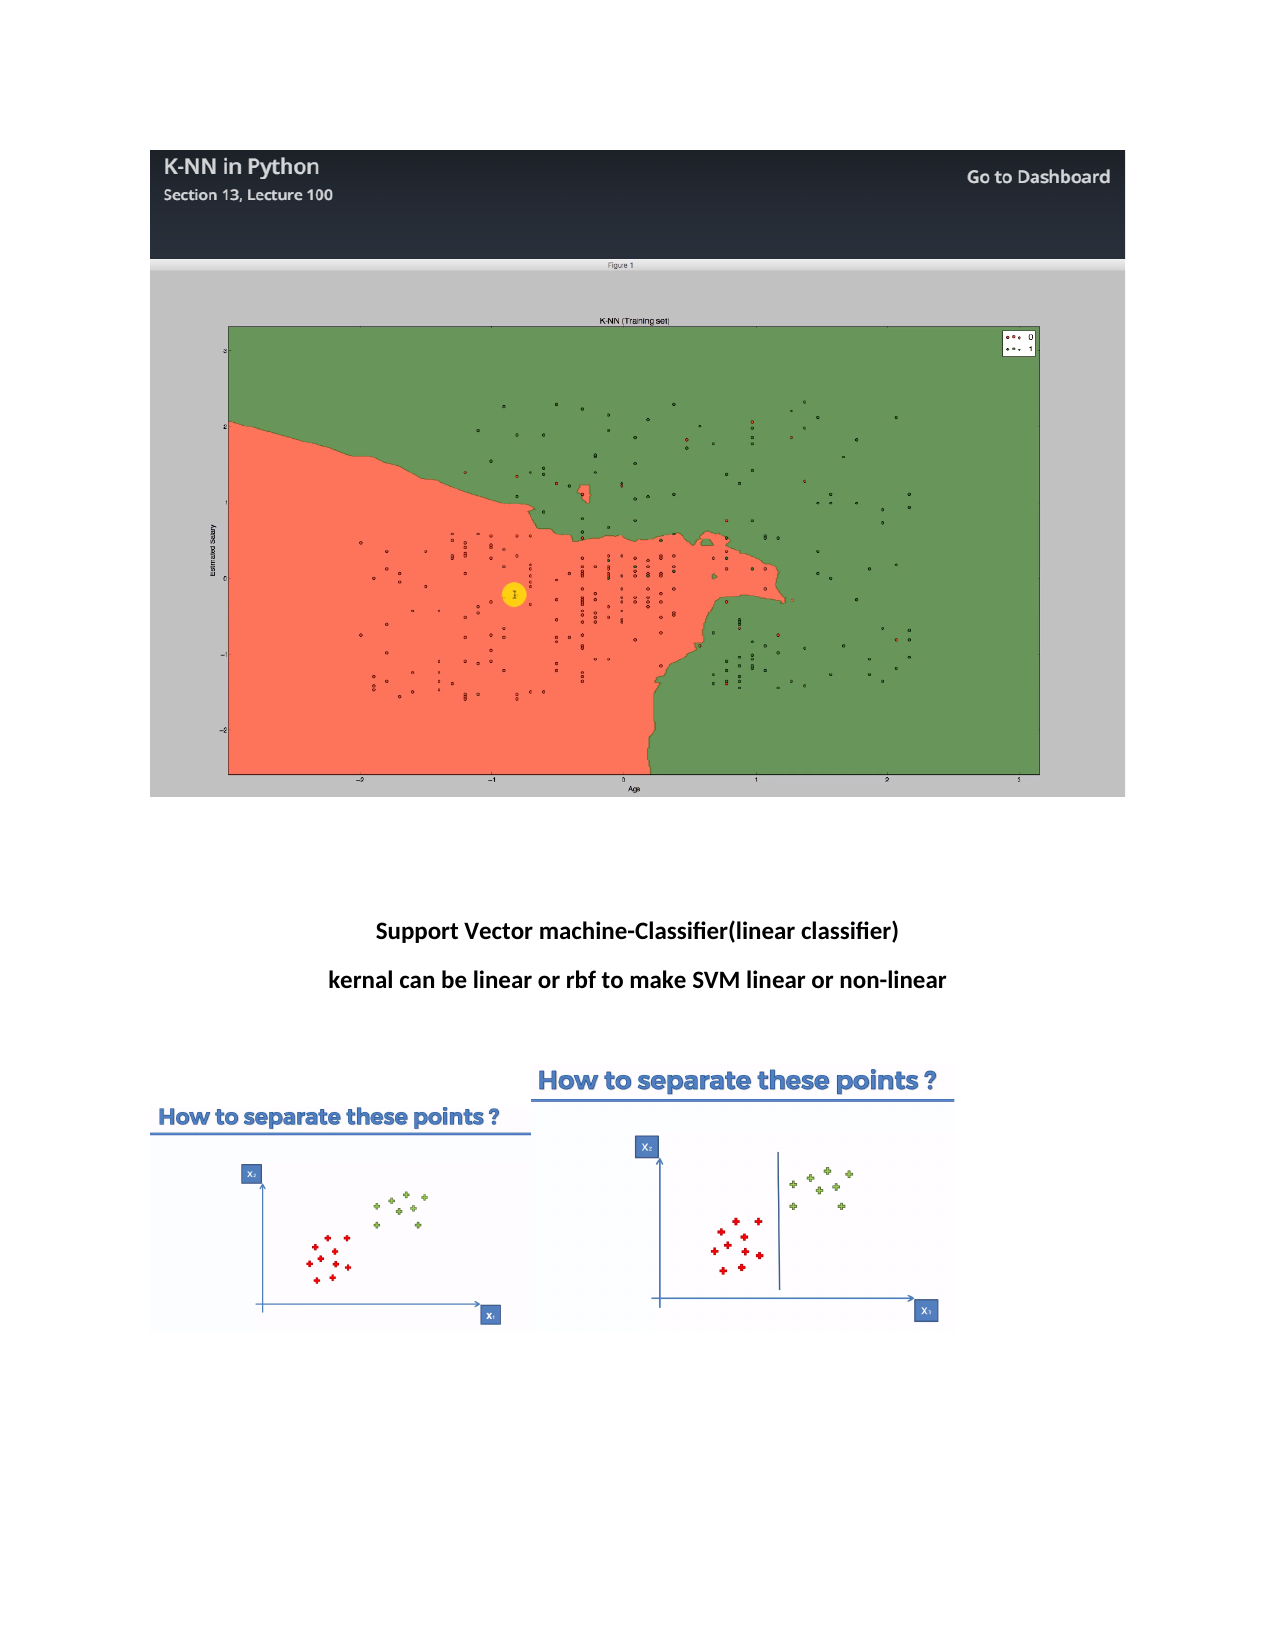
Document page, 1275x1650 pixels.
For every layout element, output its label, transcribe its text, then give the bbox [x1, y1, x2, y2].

text kernal can be linear or rbf to make SVM linear or non-linear [150, 964, 1125, 995]
picture [150, 150, 1125, 797]
picture [150, 1063, 955, 1332]
text Support Vector machine-Classifier(linear classifier) [150, 915, 1125, 945]
